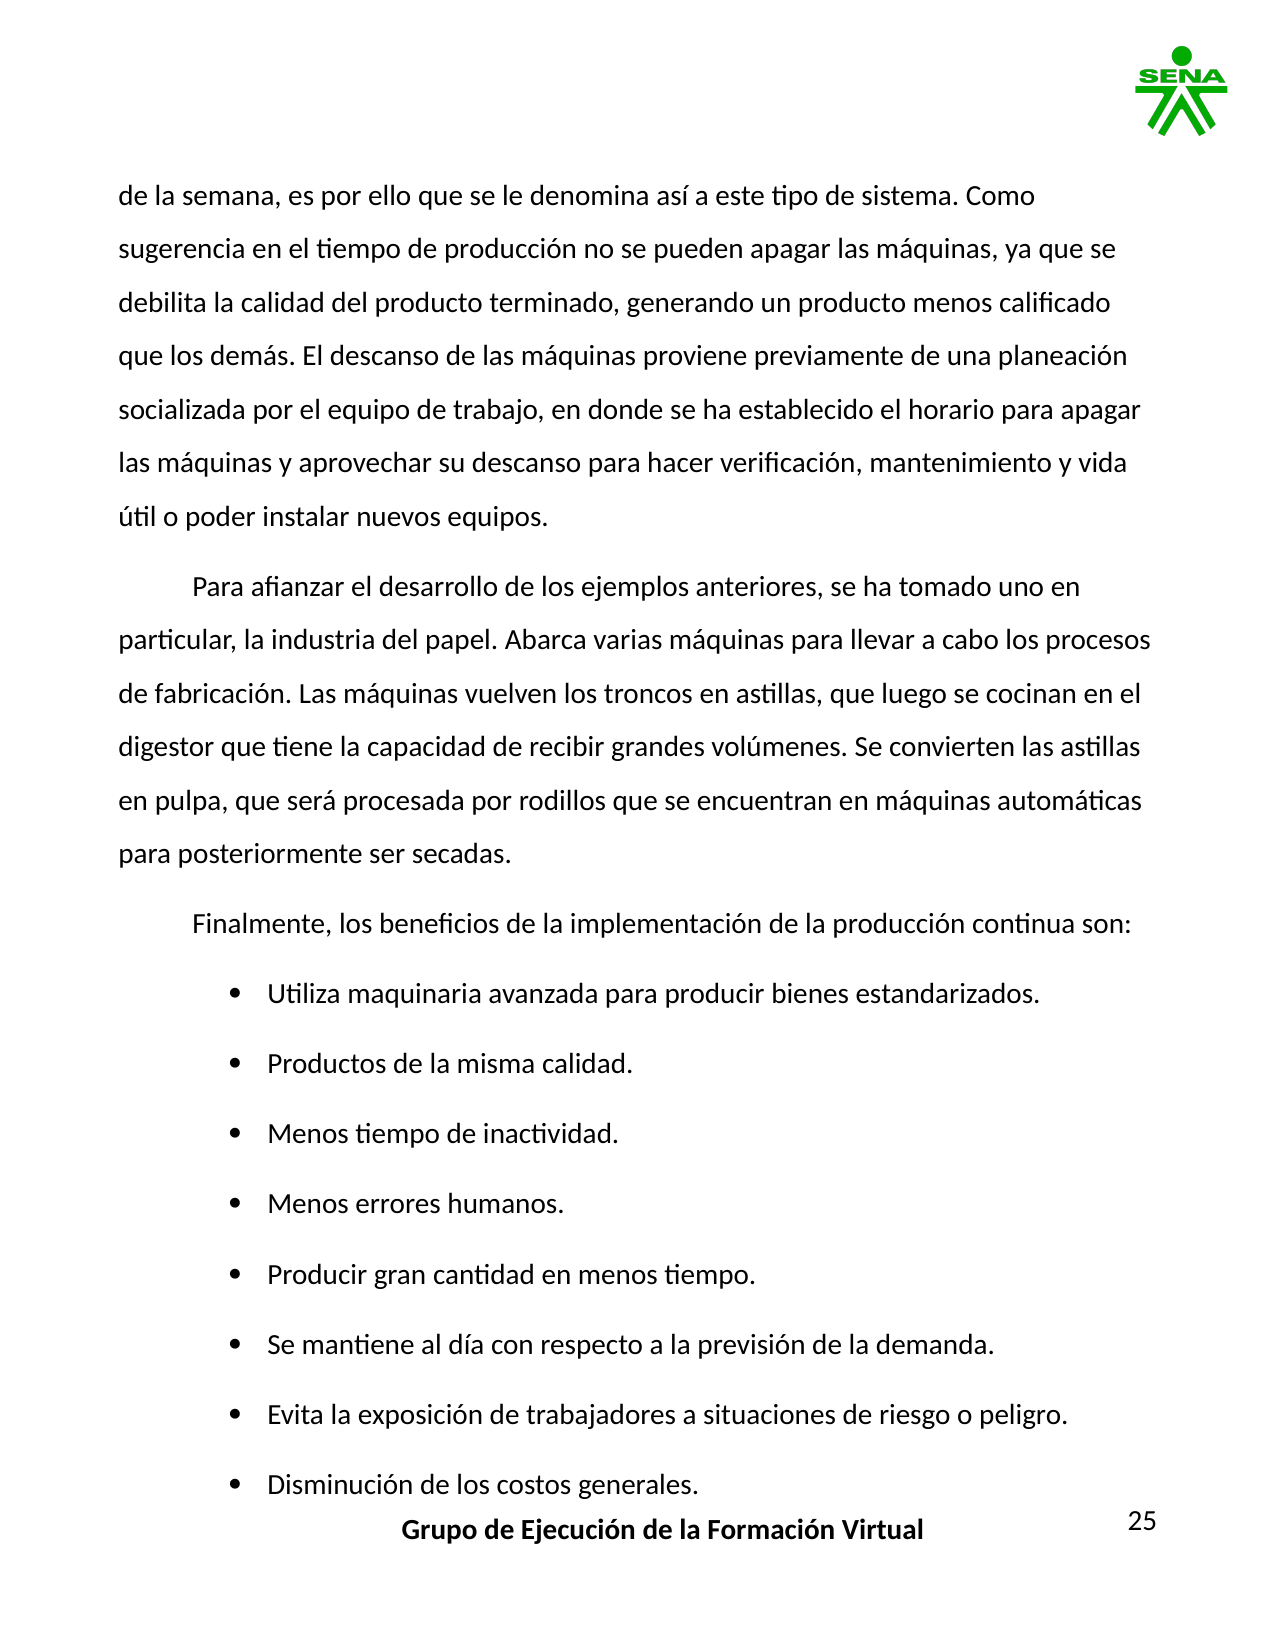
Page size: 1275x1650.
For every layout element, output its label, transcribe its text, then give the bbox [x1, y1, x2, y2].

list Evita la exposición de trabajadores a situaciones de riesgo o peligro. [230, 1396, 1157, 1432]
list Producir gran cantidad en menos tiempo. [230, 1256, 1157, 1291]
list Menos tiempo de inactividad. [230, 1116, 1157, 1151]
list Se mantiene al día con respecto a la previsión de la demanda. [230, 1326, 1157, 1361]
text Para afianzar el desarrollo de los ejemplos anteriores, se ha tomado uno en particular, la industria del papel. Abarca varias máquinas para llevar a cabo los procesos de fabricación. Las máquinas vuelven los troncos en astillas, que luego se cocinan en el digestor que tiene la capacidad de recibir grandes volúmenes. Se convierten las astillas en pulpa, que será procesada por rodillos que se encuentran en máquinas automáticas para posteriormente ser secadas. [118, 568, 1157, 871]
list Productos de la misma calidad. [230, 1045, 1157, 1081]
list Disminución de los costos generales. [230, 1466, 1157, 1502]
list Utiliza maquinaria avanzada para producir bienes estandarizados. [230, 975, 1157, 1011]
list Menos errores humanos. [230, 1186, 1157, 1221]
text Finalmente, los beneficios de la implementación de la producción continua son: [118, 905, 1157, 941]
picture [1135, 46, 1228, 136]
